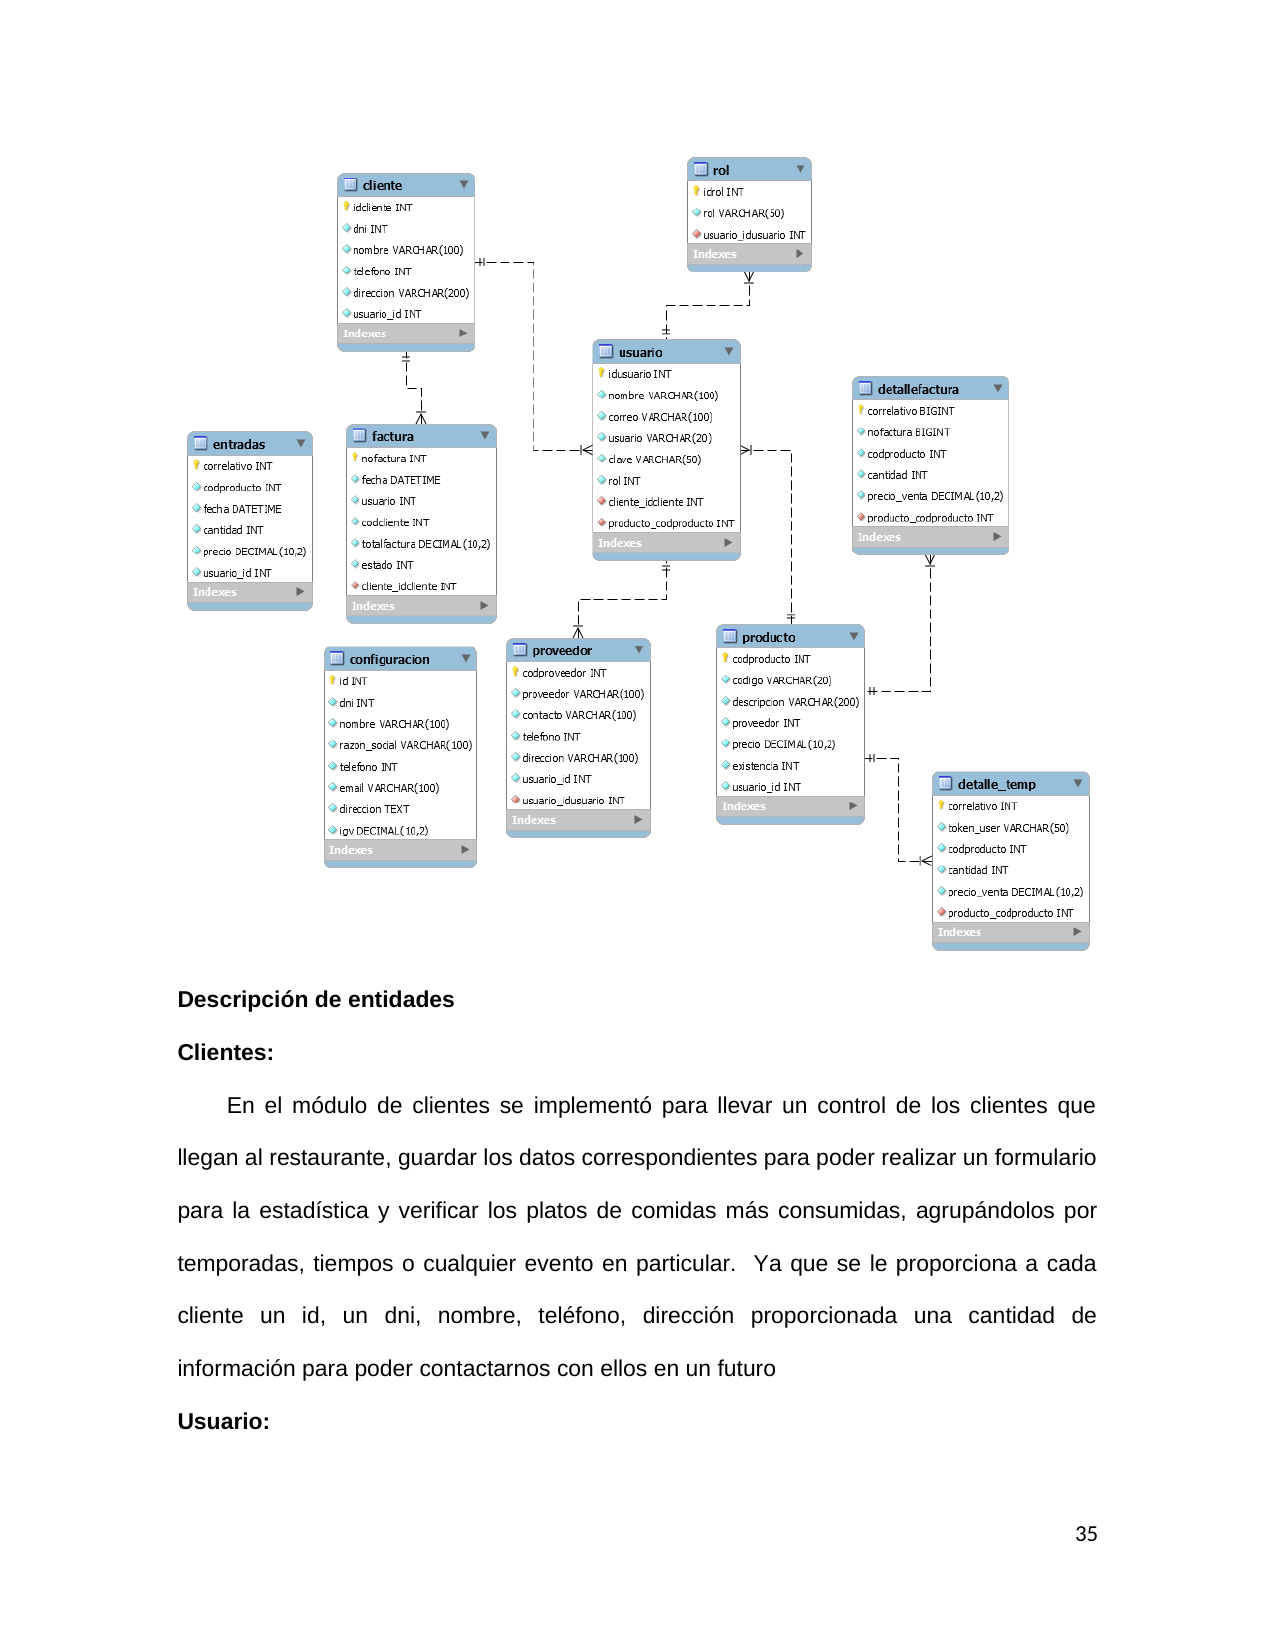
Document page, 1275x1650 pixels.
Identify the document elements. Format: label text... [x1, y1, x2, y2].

subtitle Descripción de entidades [177, 986, 1098, 1013]
text En el módulo de clientes se implementó para llevar un control de los clientes que llegan al restaurante, guardar los datos correspondientes para poder realizar un formulario para la estadística y verificar los platos de comidas más consumidas, agrupándolos por temporadas, tiempos o cualquier evento en particular. Ya que se le proporciona a cada cliente un id, un dni, nombre, teléfono, dirección proporcionada una cantidad de información para poder contactarnos con ellos en un futuro [177, 1092, 1098, 1382]
text Usuario: [177, 1408, 1098, 1434]
text Clientes: [177, 1039, 1098, 1065]
picture [177, 147, 1098, 959]
